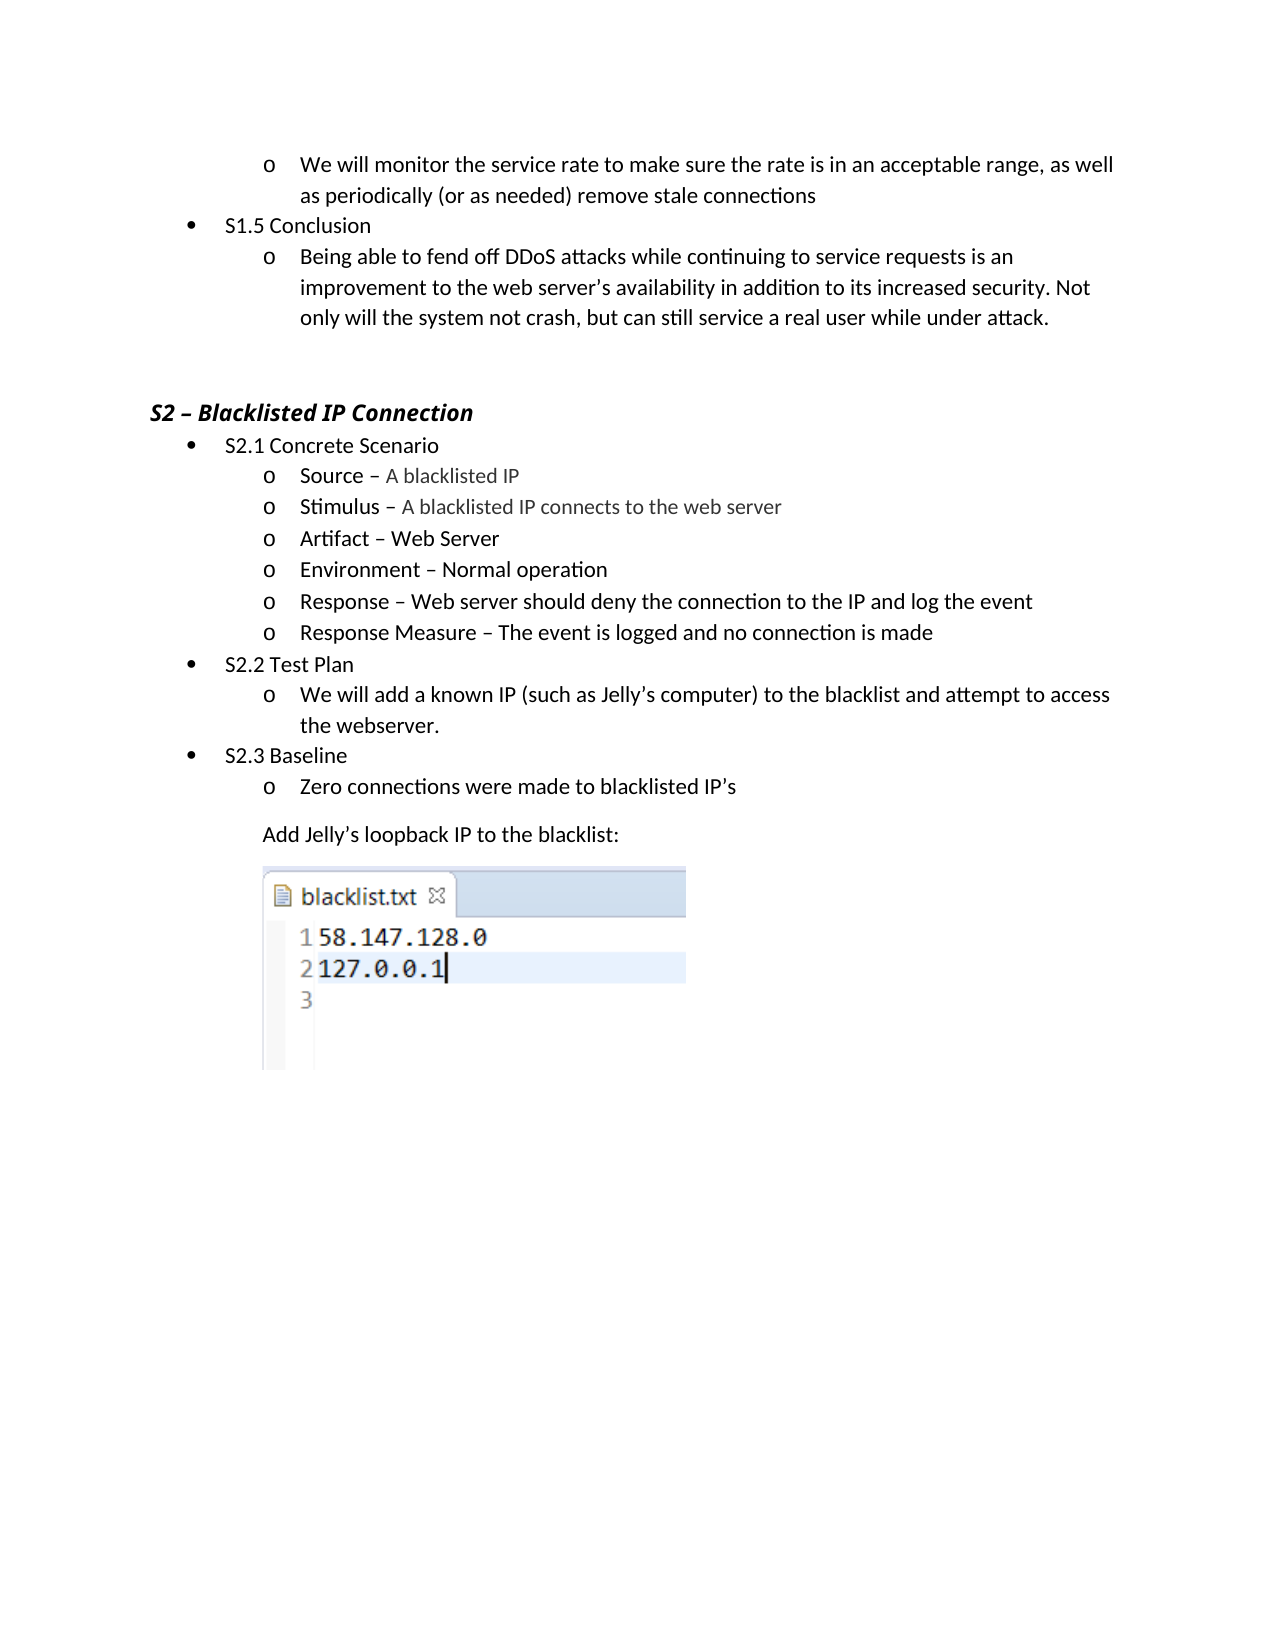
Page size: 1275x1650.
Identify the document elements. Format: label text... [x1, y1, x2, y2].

list Response – Web server should deny the connection to the IP and log the event [262, 587, 1125, 616]
list Response Measure – The event is logged and no connection is made [262, 618, 1125, 647]
subtitle S2 – Blacklisted IP Connection [150, 397, 1125, 428]
text Add Jelly’s loopback IP to the blacklist: [262, 820, 1125, 848]
list S2.1 Concrete Scenario [187, 431, 1125, 459]
list We will monitor the service rate to make sure the rate is in an acceptable range, as well as periodically (or as needed) remove stale connections [262, 150, 1125, 209]
list S2.2 Test Plan [187, 650, 1125, 678]
picture [262, 866, 686, 1070]
list Artifact – Web Server [262, 524, 1125, 553]
list We will add a known IP (such as Jelly’s computer) to the blacklist and attempt to access the webserver. [262, 680, 1125, 739]
list Source – A blacklisted IP [262, 461, 1125, 490]
list S2.3 Baseline [187, 742, 1125, 769]
list Zero connections were made to blacklisted IP’s [262, 772, 1125, 801]
list Stimulus – A blacklisted IP connects to the web server [262, 492, 1125, 522]
list Environment – Normal operation [262, 555, 1125, 584]
list Being able to fend off DDoS attacks while continuing to service requests is an improvement to the web server’s availability in addition to its increased security. Not only will the system not crash, but can still service a real user while under attack. [262, 242, 1125, 331]
list S1.5 Conclusion [187, 212, 1125, 239]
